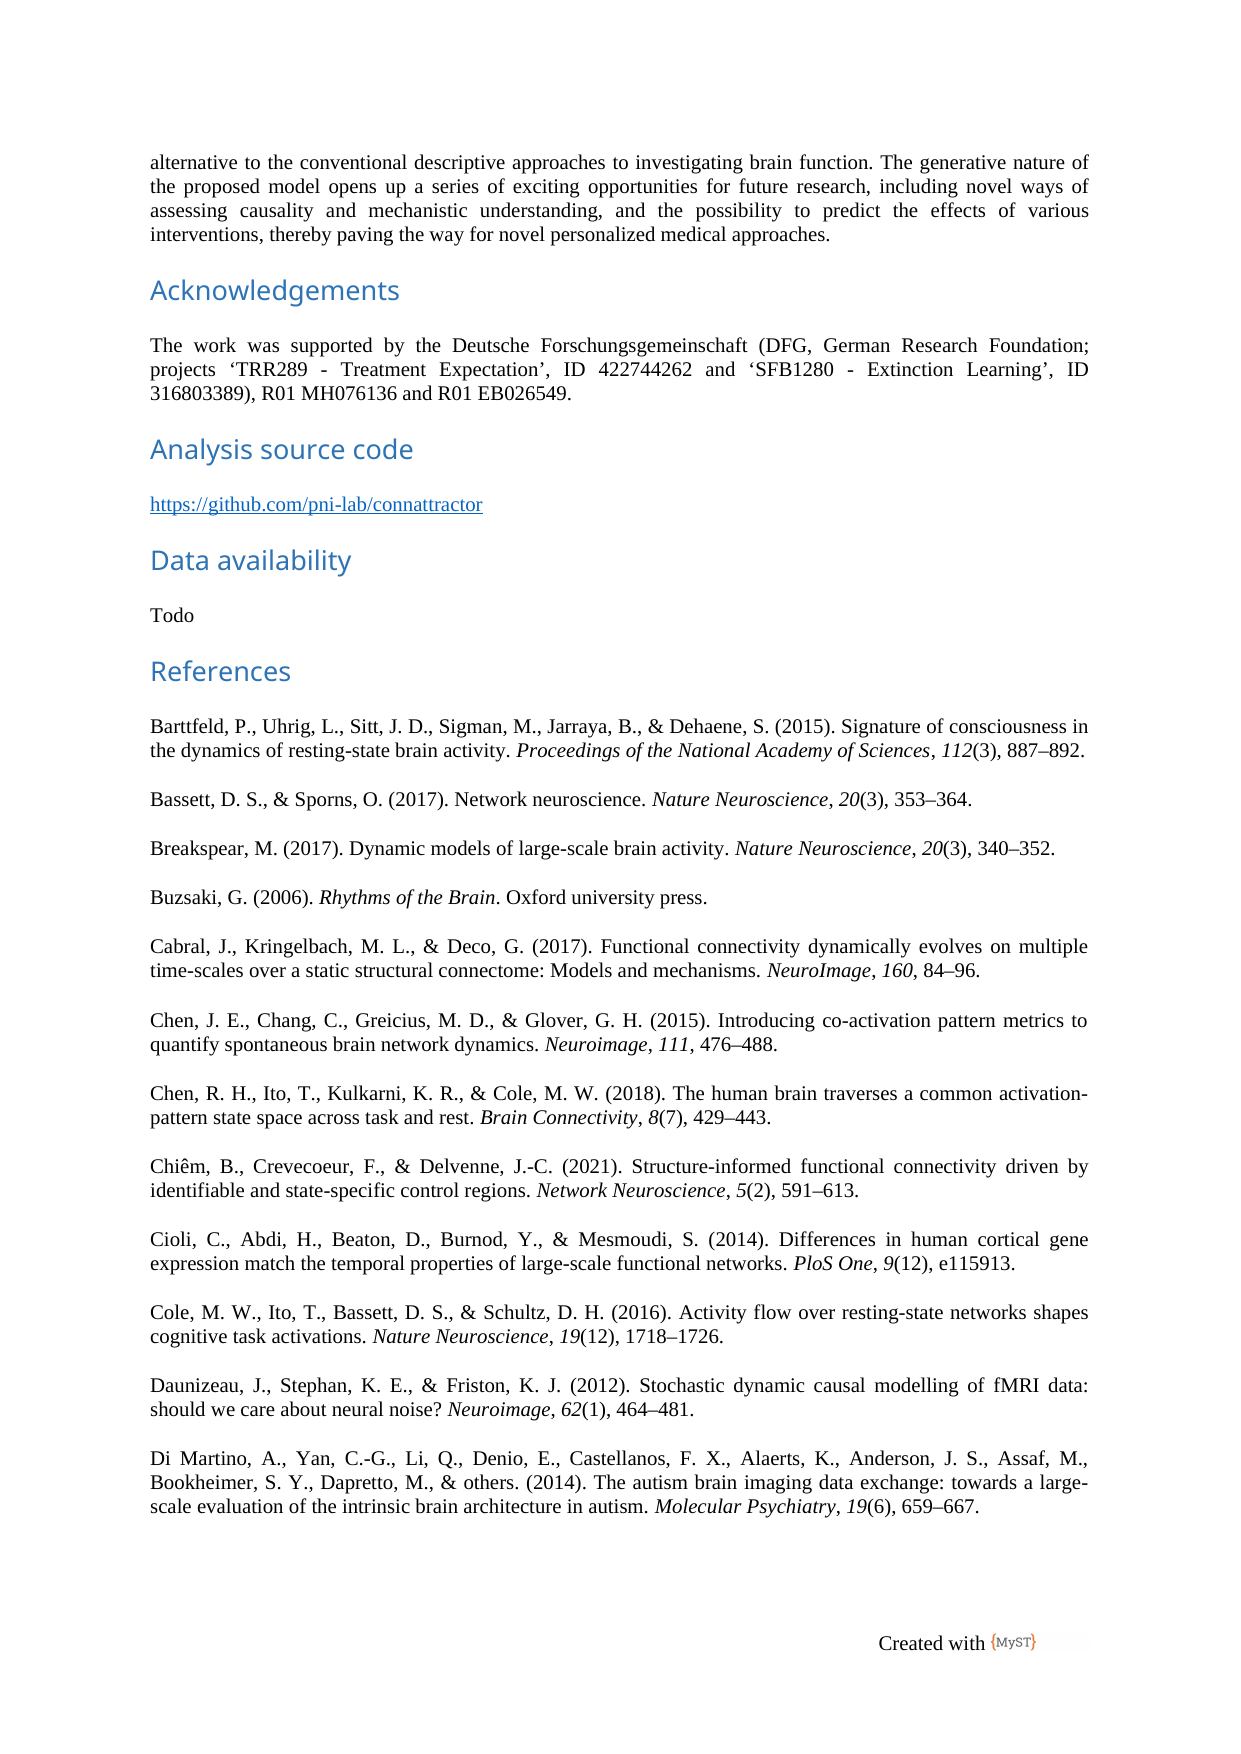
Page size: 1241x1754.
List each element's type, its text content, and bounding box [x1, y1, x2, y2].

text Bassett, D. S., & Sporns, O. (2017). Network neuroscience. Nature Neuroscience, 20(3), 353–364. [150, 787, 1090, 811]
text Cioli, C., Abdi, H., Beaton, D., Burnod, Y., & Mesmoudi, S. (2014). Differences in human cortical gene expression match the temporal properties of large-scale functional networks. PloS One, 9(12), e115913. [150, 1227, 1090, 1275]
text https://​​github​​.com​​/pni​​-lab​​/connattractor [150, 492, 1090, 516]
picture [990, 1633, 1091, 1651]
text Chiêm, B., Crevecoeur, F., & Delvenne, J.-C. (2021). Structure-informed functional connectivity driven by identifiable and state-specific control regions. Network Neuroscience, 5(2), 591–613. [150, 1154, 1090, 1202]
subtitle Data availability [150, 541, 1090, 578]
text Di Martino, A., Yan, C.-G., Li, Q., Denio, E., Castellanos, F. X., Alaerts, K., Anderson, J. S., Assaf, M., Bookheimer, S. Y., Dapretto, M., & others. (2014). The autism brain imaging data exchange: towards a large-scale evaluation of the intrinsic brain architecture in autism. Molecular Psychiatry, 19(6), 659–667. [150, 1446, 1090, 1518]
text Cabral, J., Kringelbach, M. L., & Deco, G. (2017). Functional connectivity dynamically evolves on multiple time-scales over a static structural connectome: Models and mechanisms. NeuroImage, 160, 84–96. [150, 934, 1090, 982]
subtitle References [150, 652, 1090, 689]
text Daunizeau, J., Stephan, K. E., & Friston, K. J. (2012). Stochastic dynamic causal modelling of fMRI data: should we care about neural noise? Neuroimage, 62(1), 464–481. [150, 1373, 1090, 1421]
text Breakspear, M. (2017). Dynamic models of large-scale brain activity. Nature Neuroscience, 20(3), 340–352. [150, 836, 1090, 860]
text The work was supported by the Deutsche Forschungsgemeinschaft (DFG, German Research Foundation; projects ‘TRR289 - Treatment Expectation’, ID 422744262 and ‘SFB1280 - Extinction Learning’, ID 316803389), R01 MH076136 and R01 EB026549. [150, 333, 1090, 405]
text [150, 150, 1090, 246]
text Chen, J. E., Chang, C., Greicius, M. D., & Glover, G. H. (2015). Introducing co-activation pattern metrics to quantify spontaneous brain network dynamics. Neuroimage, 111, 476–488. [150, 1007, 1090, 1056]
text Todo [150, 603, 1090, 627]
text Chen, R. H., Ito, T., Kulkarni, K. R., & Cole, M. W. (2018). The human brain traverses a common activation-pattern state space across task and rest. Brain Connectivity, 8(7), 429–443. [150, 1081, 1090, 1129]
text Barttfeld, P., Uhrig, L., Sitt, J. D., Sigman, M., Jarraya, B., & Dehaene, S. (2015). Signature of consciousness in the dynamics of resting-state brain activity. Proceedings of the National Academy of Sciences, 112(3), 887–892. [150, 714, 1090, 762]
subtitle Acknowledgements [150, 271, 1090, 308]
text Buzsaki, G. (2006). Rhythms of the Brain. Oxford university press. [150, 885, 1090, 909]
subtitle Analysis source code [150, 430, 1090, 467]
text Cole, M. W., Ito, T., Bassett, D. S., & Schultz, D. H. (2016). Activity flow over resting-state networks shapes cognitive task activations. Nature Neuroscience, 19(12), 1718–1726. [150, 1300, 1090, 1348]
